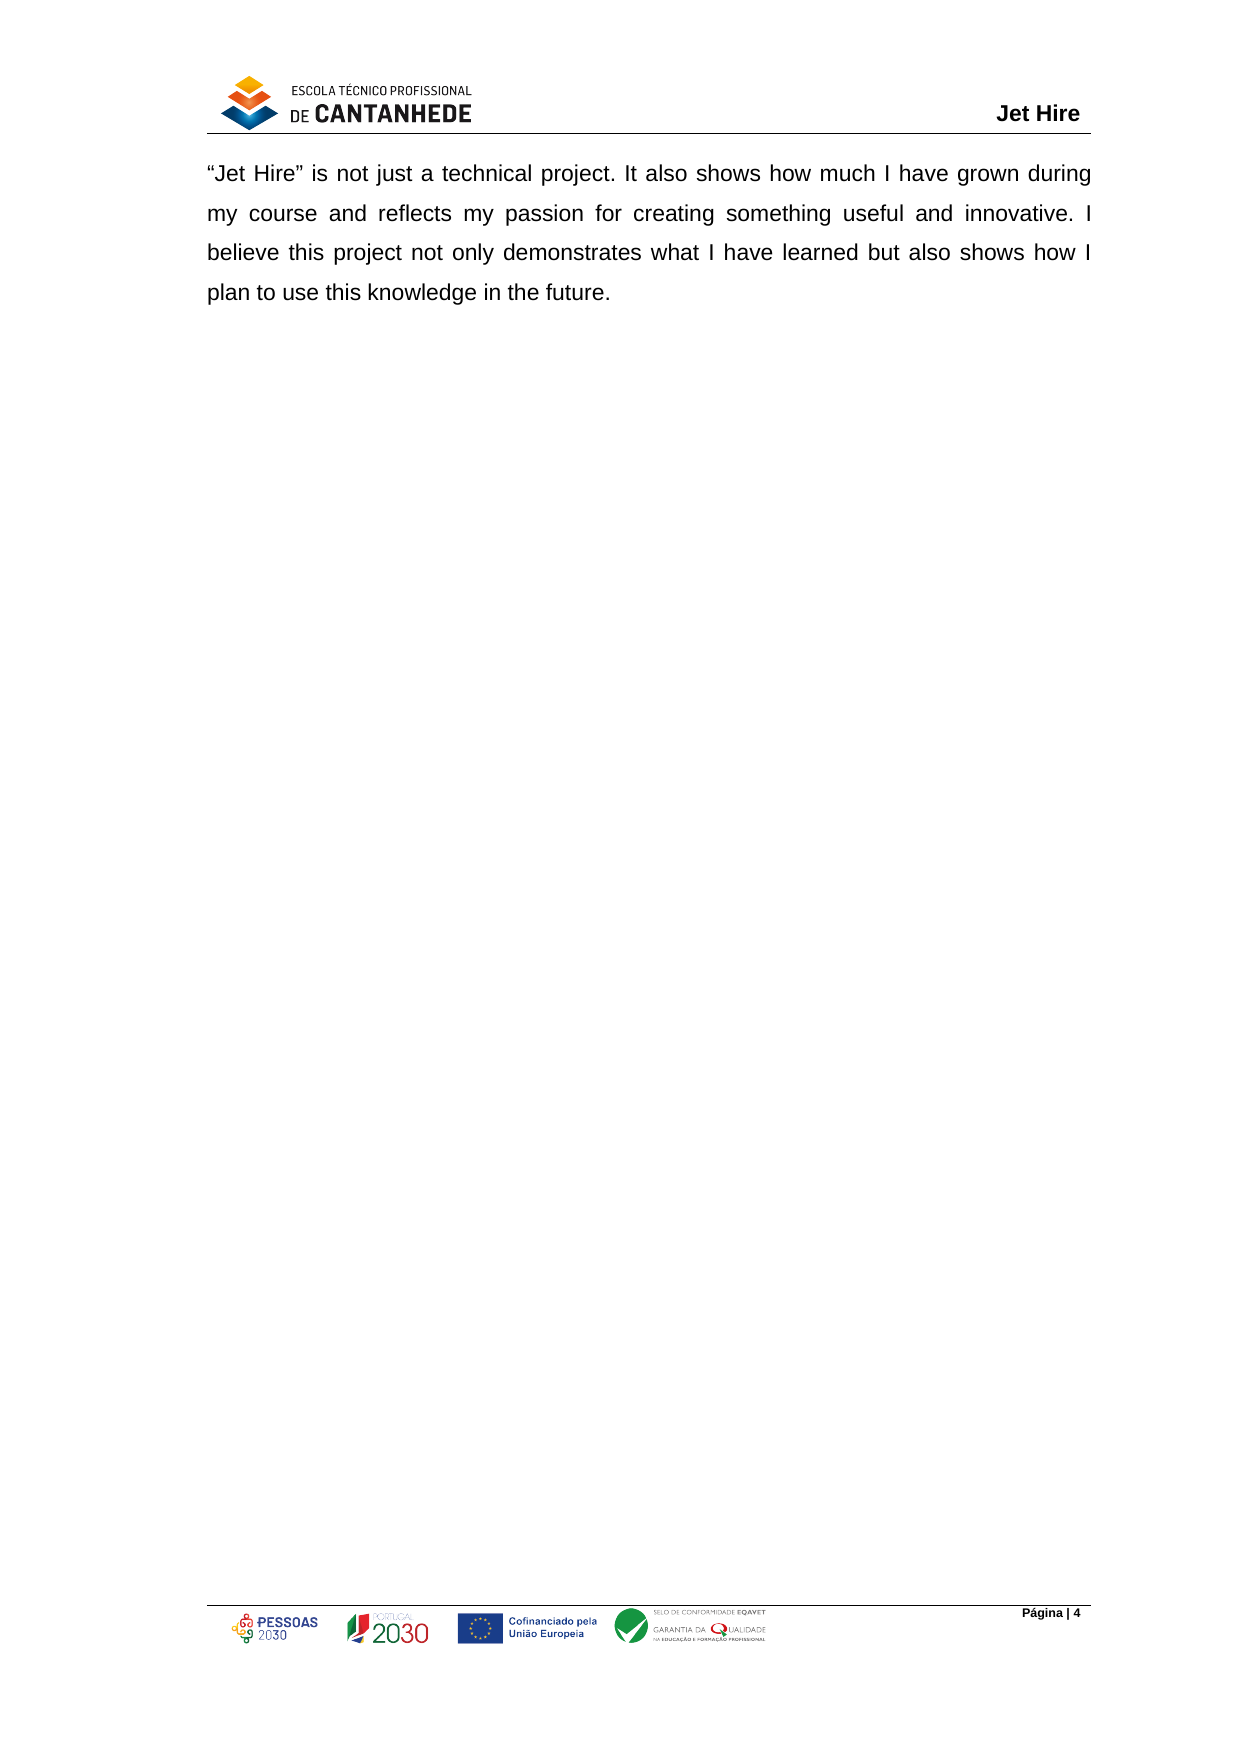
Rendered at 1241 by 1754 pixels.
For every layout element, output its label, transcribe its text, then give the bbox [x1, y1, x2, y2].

picture [218, 1606, 608, 1654]
picture [614, 1608, 766, 1643]
text “Jet Hire” is not just a technical project. It also shows how much I have grown during my course and reflects my passion for creating something useful and innovative. I believe this project not only demonstrates what I have learned but also shows how I plan to use this knowledge in the future. [207, 160, 1092, 305]
picture [218, 73, 475, 133]
